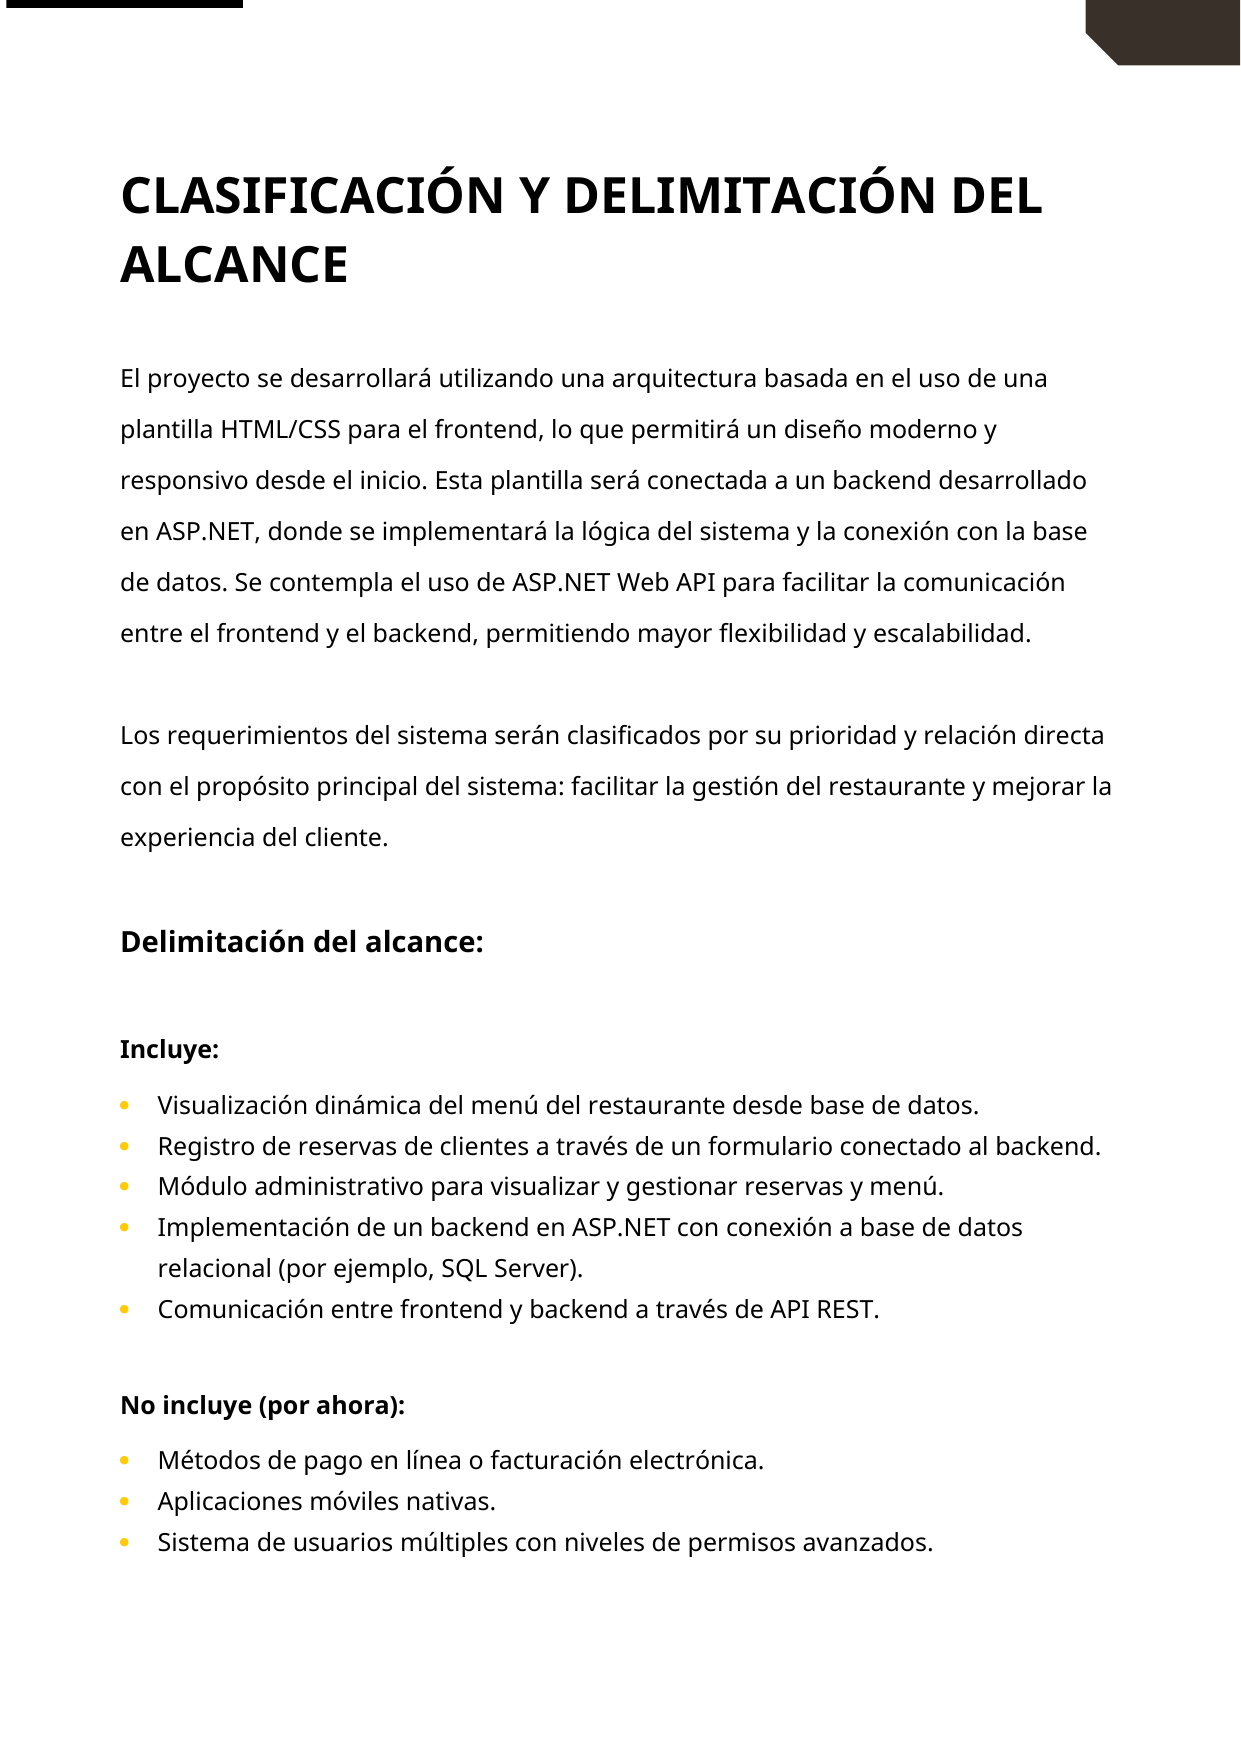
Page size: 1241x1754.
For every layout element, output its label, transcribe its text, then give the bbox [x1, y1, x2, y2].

list Registro de reservas de clientes a través de un formulario conectado al backend. [120, 1128, 1120, 1162]
subtitle CLASIFICACIÓN Y DELIMITACIÓN DEL ALCANCE [120, 160, 1120, 297]
list Métodos de pago en línea o facturación electrónica. [120, 1443, 1120, 1477]
text Incluye: [120, 1032, 1120, 1066]
text El proyecto se desarrollará utilizando una arquitectura basada en el uso de una plantilla HTML/CSS para el frontend, lo que permitirá un diseño moderno y responsivo desde el inicio. Esta plantilla será conectada a un backend desarrollado en ASP.NET, donde se implementará la lógica del sistema y la conexión con la base de datos. Se contempla el uso de ASP.NET Web API para facilitar la comunicación entre el frontend y el backend, permitiendo mayor flexibilidad y escalabilidad. [120, 360, 1120, 649]
text Los requerimientos del sistema serán clasificados por su prioridad y relación directa con el propósito principal del sistema: facilitar la gestión del restaurante y mejorar la experiencia del cliente. [120, 717, 1120, 854]
list Implementación de un backend en ASP.NET con conexión a base de datos relacional (por ejemplo, SQL Server). [120, 1210, 1120, 1285]
list Sistema de usuarios múltiples con niveles de permisos avanzados. [120, 1524, 1120, 1558]
list Módulo administrativo para visualizar y gestionar reservas y menú. [120, 1169, 1120, 1203]
text No incluye (por ahora): [120, 1388, 1120, 1422]
text Delimitación del alcance: [120, 922, 1120, 961]
list Comunicación entre frontend y backend a través de API REST. [120, 1292, 1120, 1326]
list Aplicaciones móviles nativas. [120, 1484, 1120, 1518]
list Visualización dinámica del menú del restaurante desde base de datos. [120, 1087, 1120, 1121]
